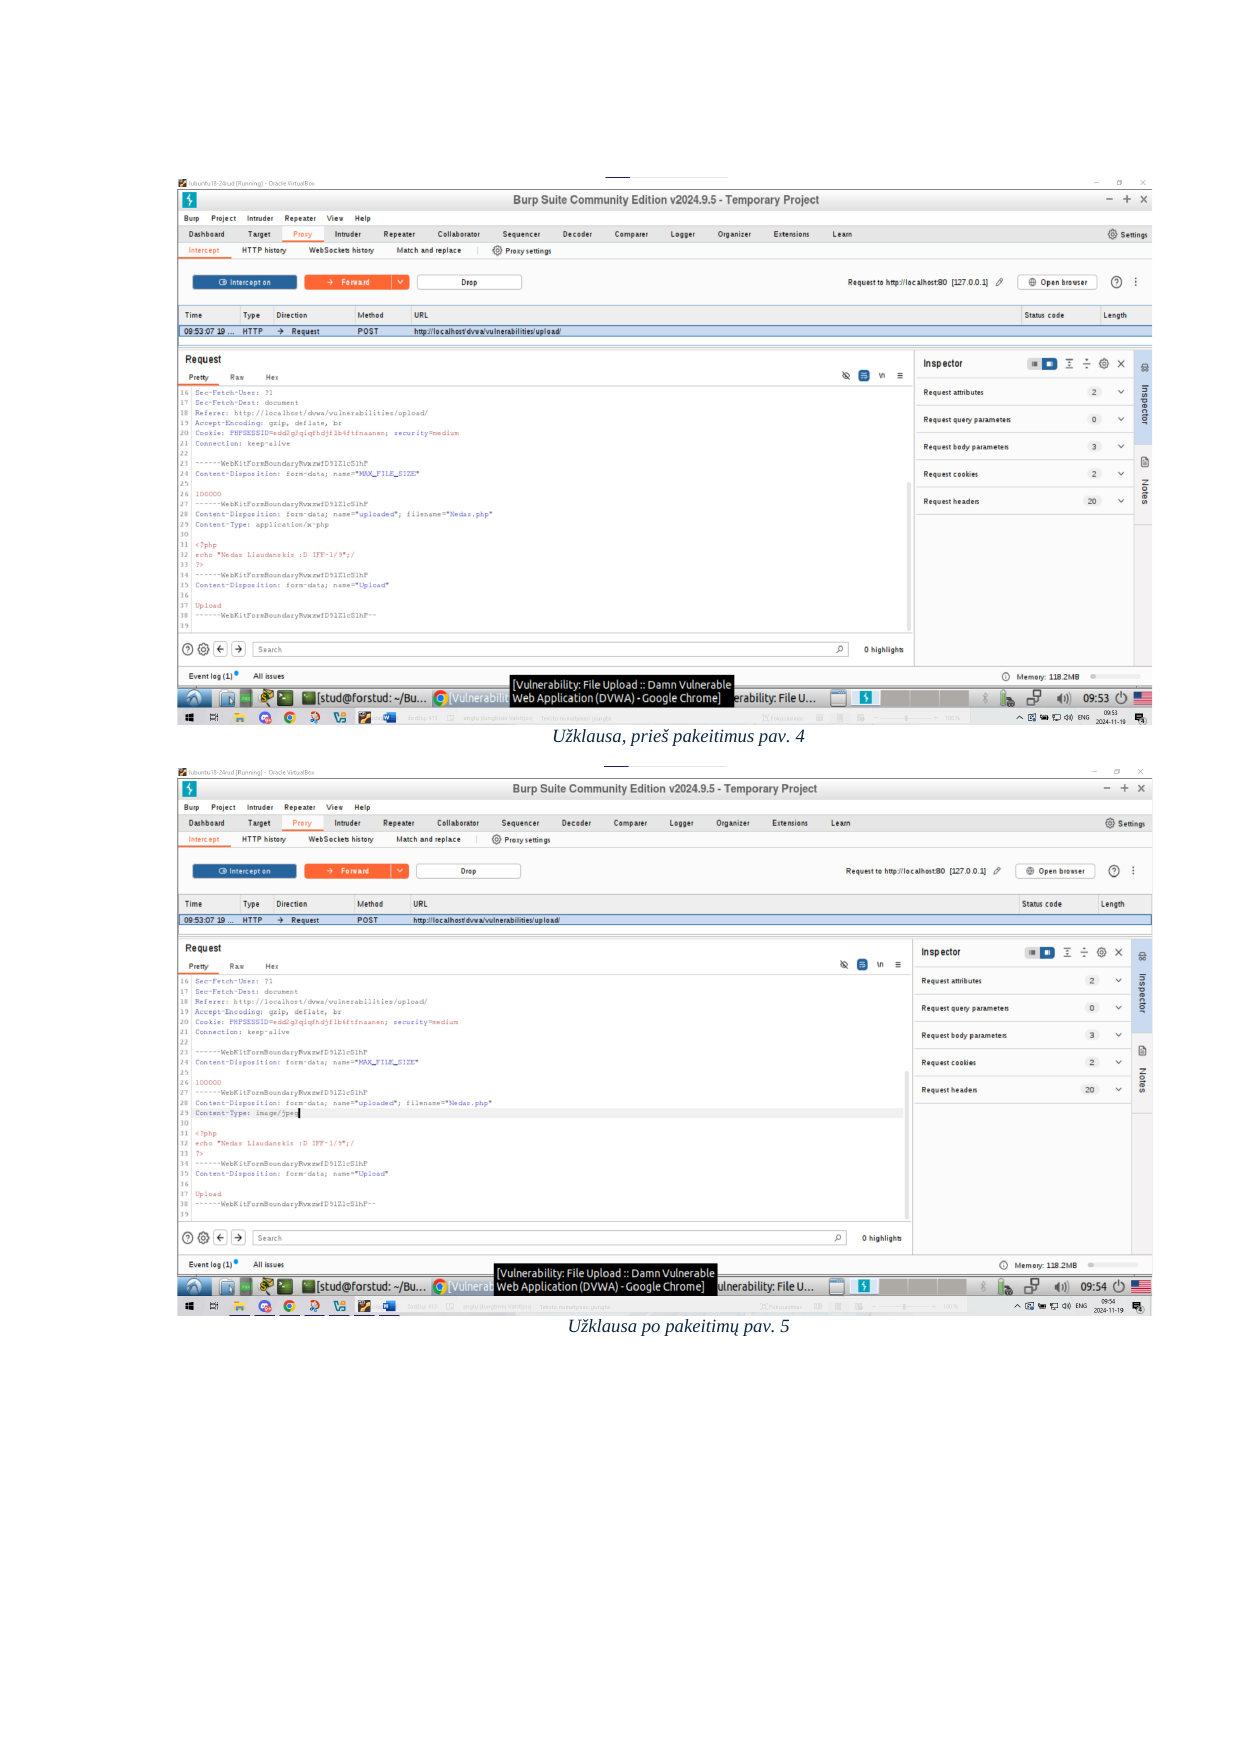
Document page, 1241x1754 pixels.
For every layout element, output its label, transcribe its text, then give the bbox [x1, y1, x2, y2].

text Užklausa po pakeitimų pav. 5 [177, 1315, 1181, 1337]
picture [177, 766, 1153, 1316]
text Užklausa, prieš pakeitimus pav. 4 [177, 724, 1181, 746]
picture [177, 177, 1153, 725]
